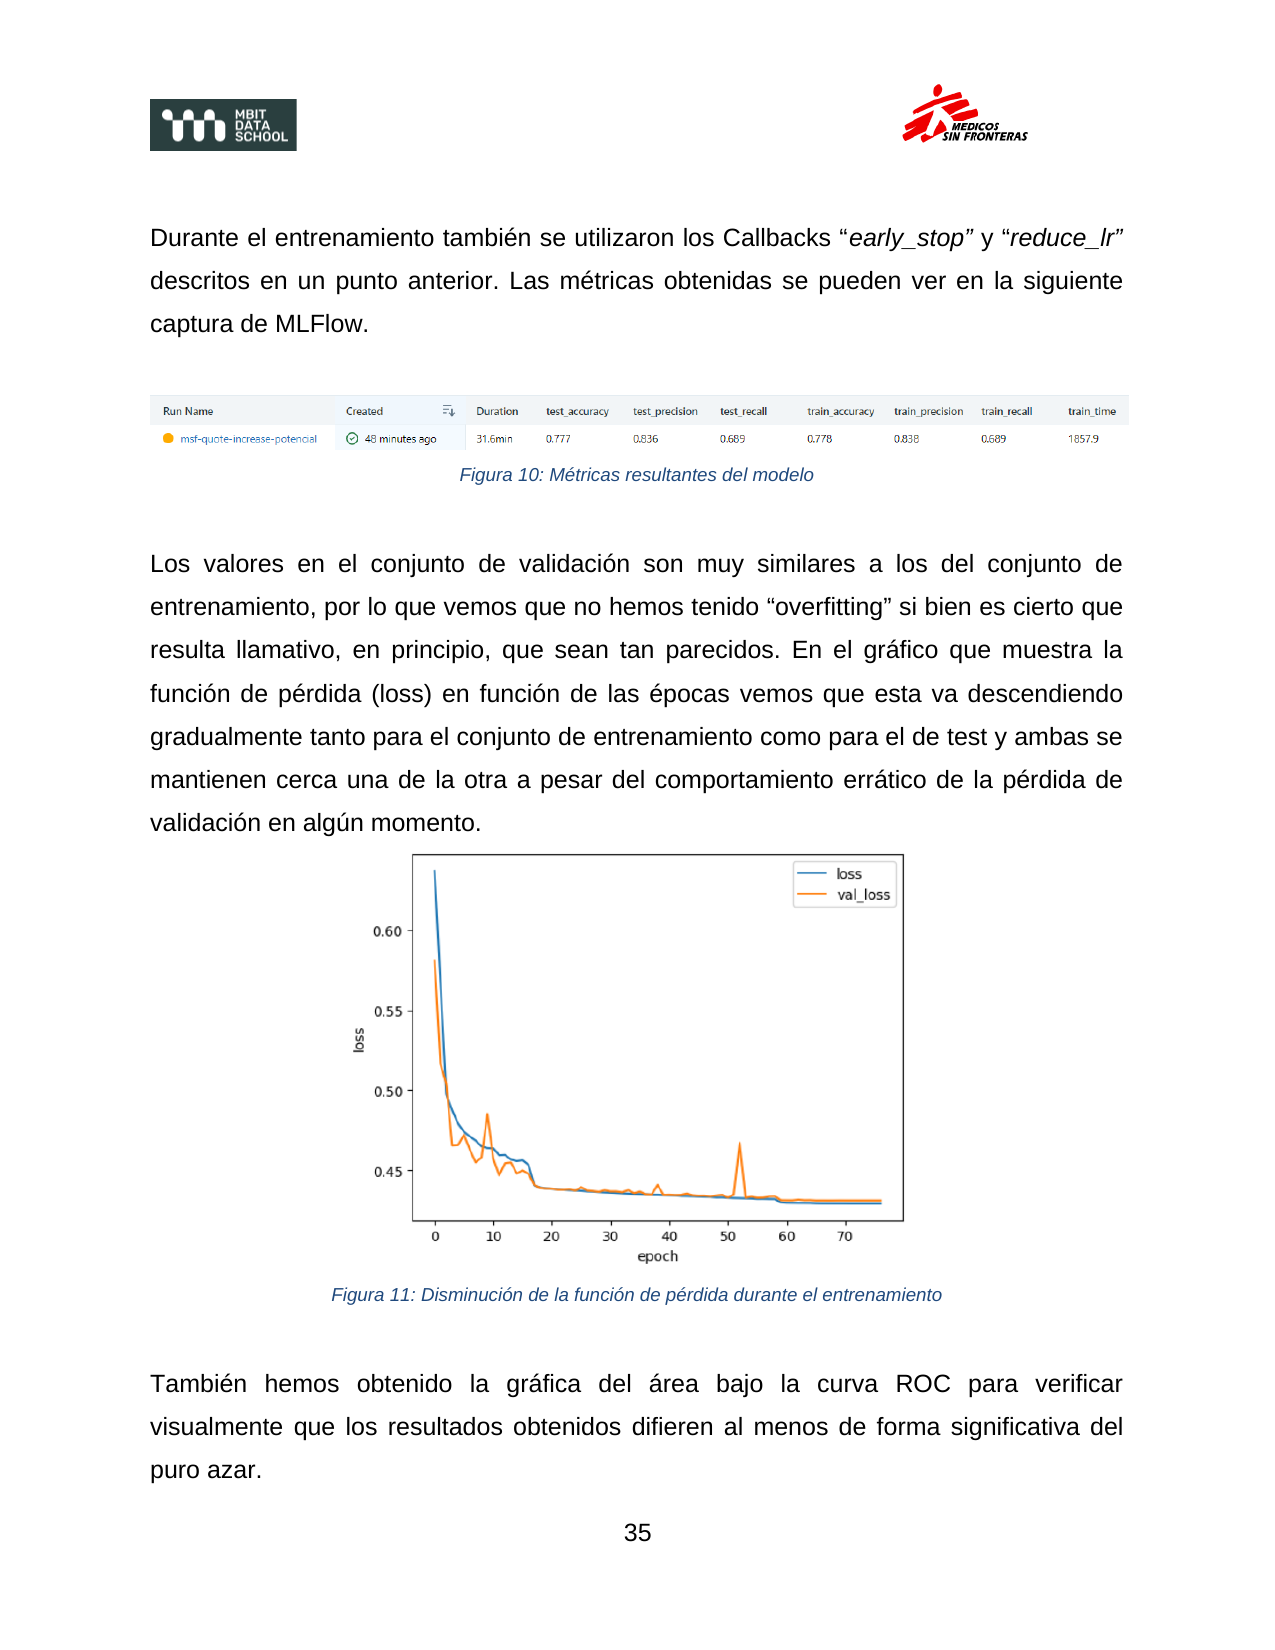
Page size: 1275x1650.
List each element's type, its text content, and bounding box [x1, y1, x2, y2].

picture [150, 99, 297, 151]
picture [340, 851, 935, 1269]
picture [150, 395, 1129, 450]
picture [893, 75, 1036, 151]
text Los valores en el conjunto de validación son muy similares a los del conjunto de entrenamiento, por lo que vemos que no hemos tenido “overfitting” si bien es cierto que resulta llamativo, en principio, que sean tan parecidos. En el gráfico que muestra la función de pérdida (loss) en función de las épocas vemos que esta va descendiendo gradualmente tanto para el conjunto de entrenamiento como para el de test y ambas se mantienen cerca una de la otra a pesar del comportamiento errático de la pérdida de validación en algún momento. [150, 549, 1125, 837]
text Durante el entrenamiento también se utilizaron los Callbacks “early_stop” y “reduce_lr” descritos en un punto anterior. Las métricas obtenidas se pueden ver en la siguiente captura de MLFlow. [150, 223, 1125, 338]
text También hemos obtenido la gráfica del área bajo la curva ROC para verificar visualmente que los resultados obtenidos difieren al menos de forma significativa del puro azar. [150, 1369, 1125, 1484]
